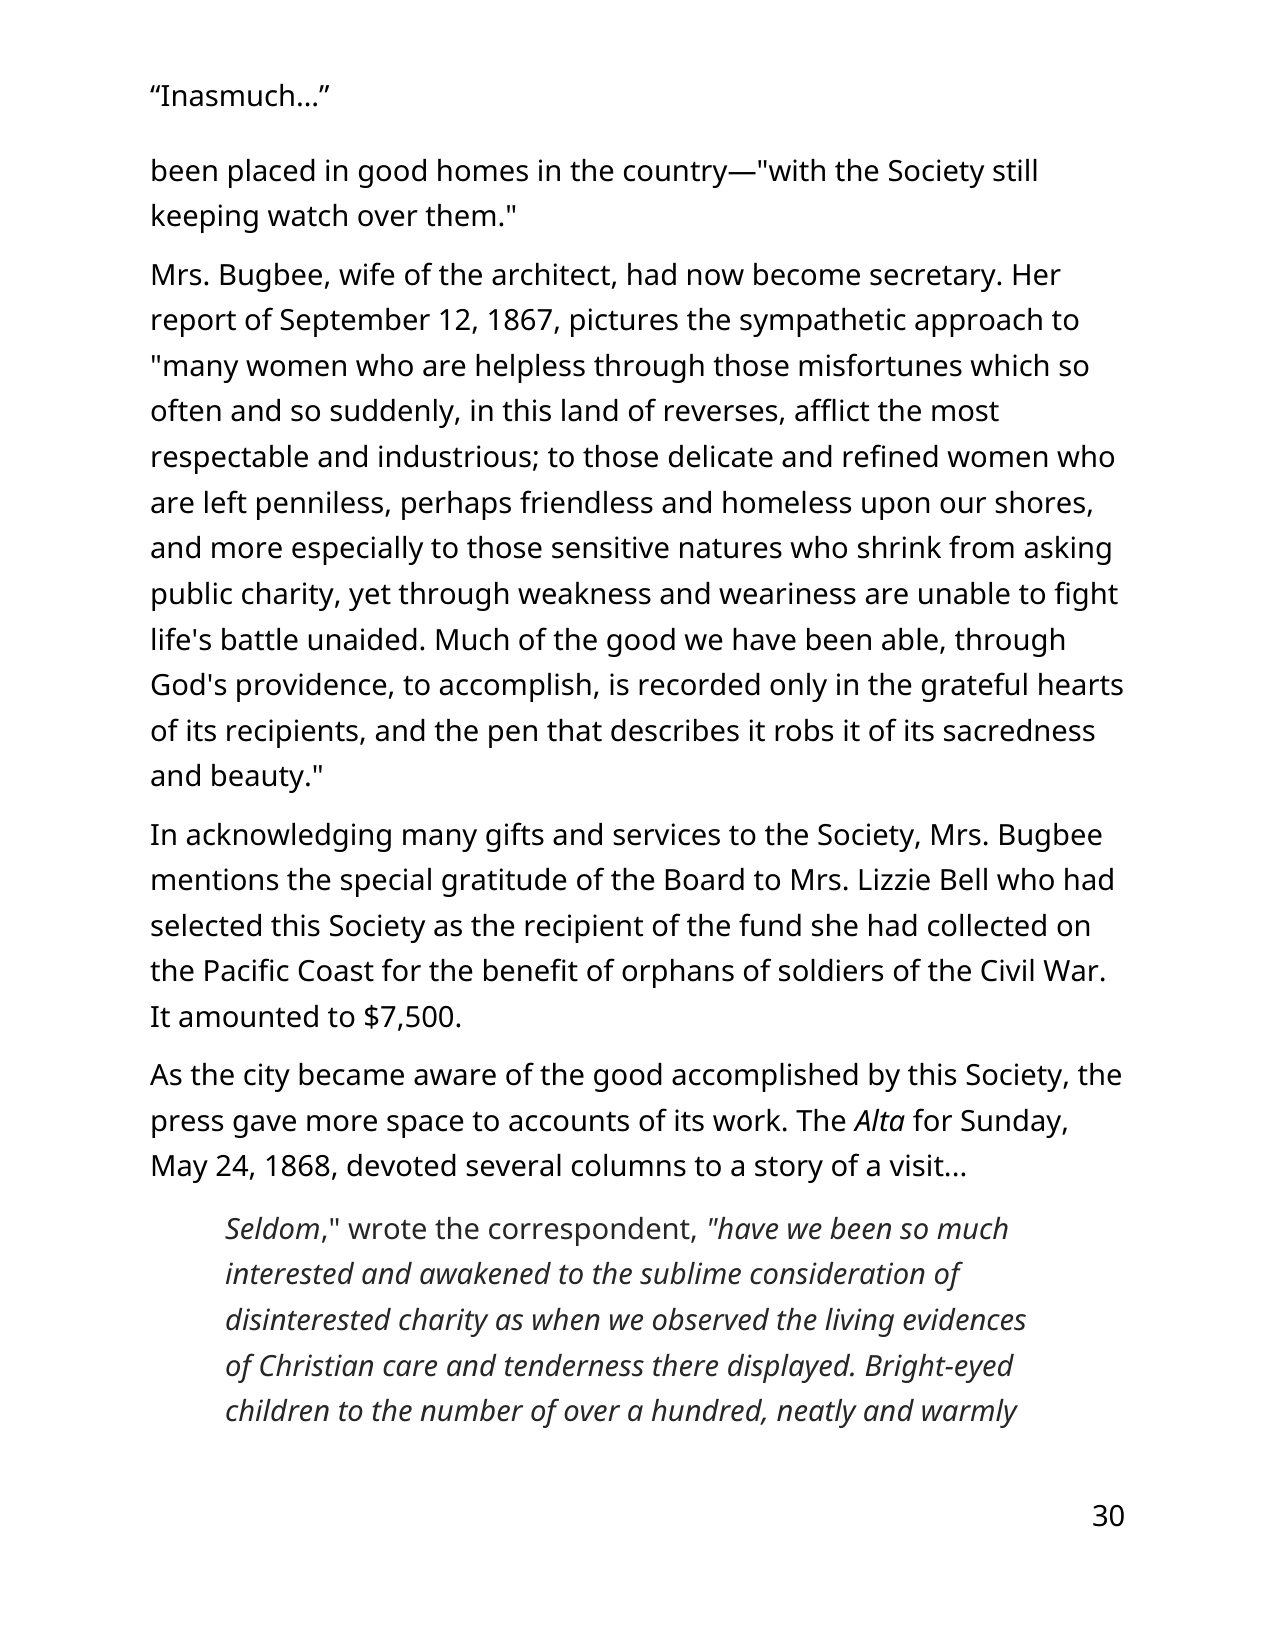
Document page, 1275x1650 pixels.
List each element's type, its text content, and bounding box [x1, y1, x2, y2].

text As the city became aware of the good accomplished by this Society, the press gave more space to accounts of its work. The Alta for Sunday, May 24, 1868, devoted several columns to a story of a visit... [150, 1054, 1125, 1185]
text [225, 1208, 1050, 1430]
text In acknowledging many gifts and services to the Society, Mrs. Bugbee mentions the special gratitude of the Board to Mrs. Lizzie Bell who had selected this Society as the recipient of the fund she had collected on the Pacific Coast for the benefit of orphans of soldiers of the Civil War. It amounted to $7,500. [150, 814, 1125, 1036]
text Mrs. Bugbee, wife of the architect, had now become secretary. Her report of September 12, 1867, pictures the sympathetic approach to "many women who are helpless through those misfortunes which so often and so suddenly, in this land of reverses, afflict the most respectable and industrious; to those delicate and refined women who are left penniless, perhaps friendless and homeless upon our shores, and more especially to those sensitive natures who shrink from asking public charity, yet through weakness and weariness are unable to fight life's battle unaided. Much of the good we have been able, through God's providence, to accomplish, is recorded only in the grateful hearts of its recipients, and the pen that describes it robs it of its sacredness and beauty." [150, 254, 1125, 795]
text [150, 150, 1125, 235]
